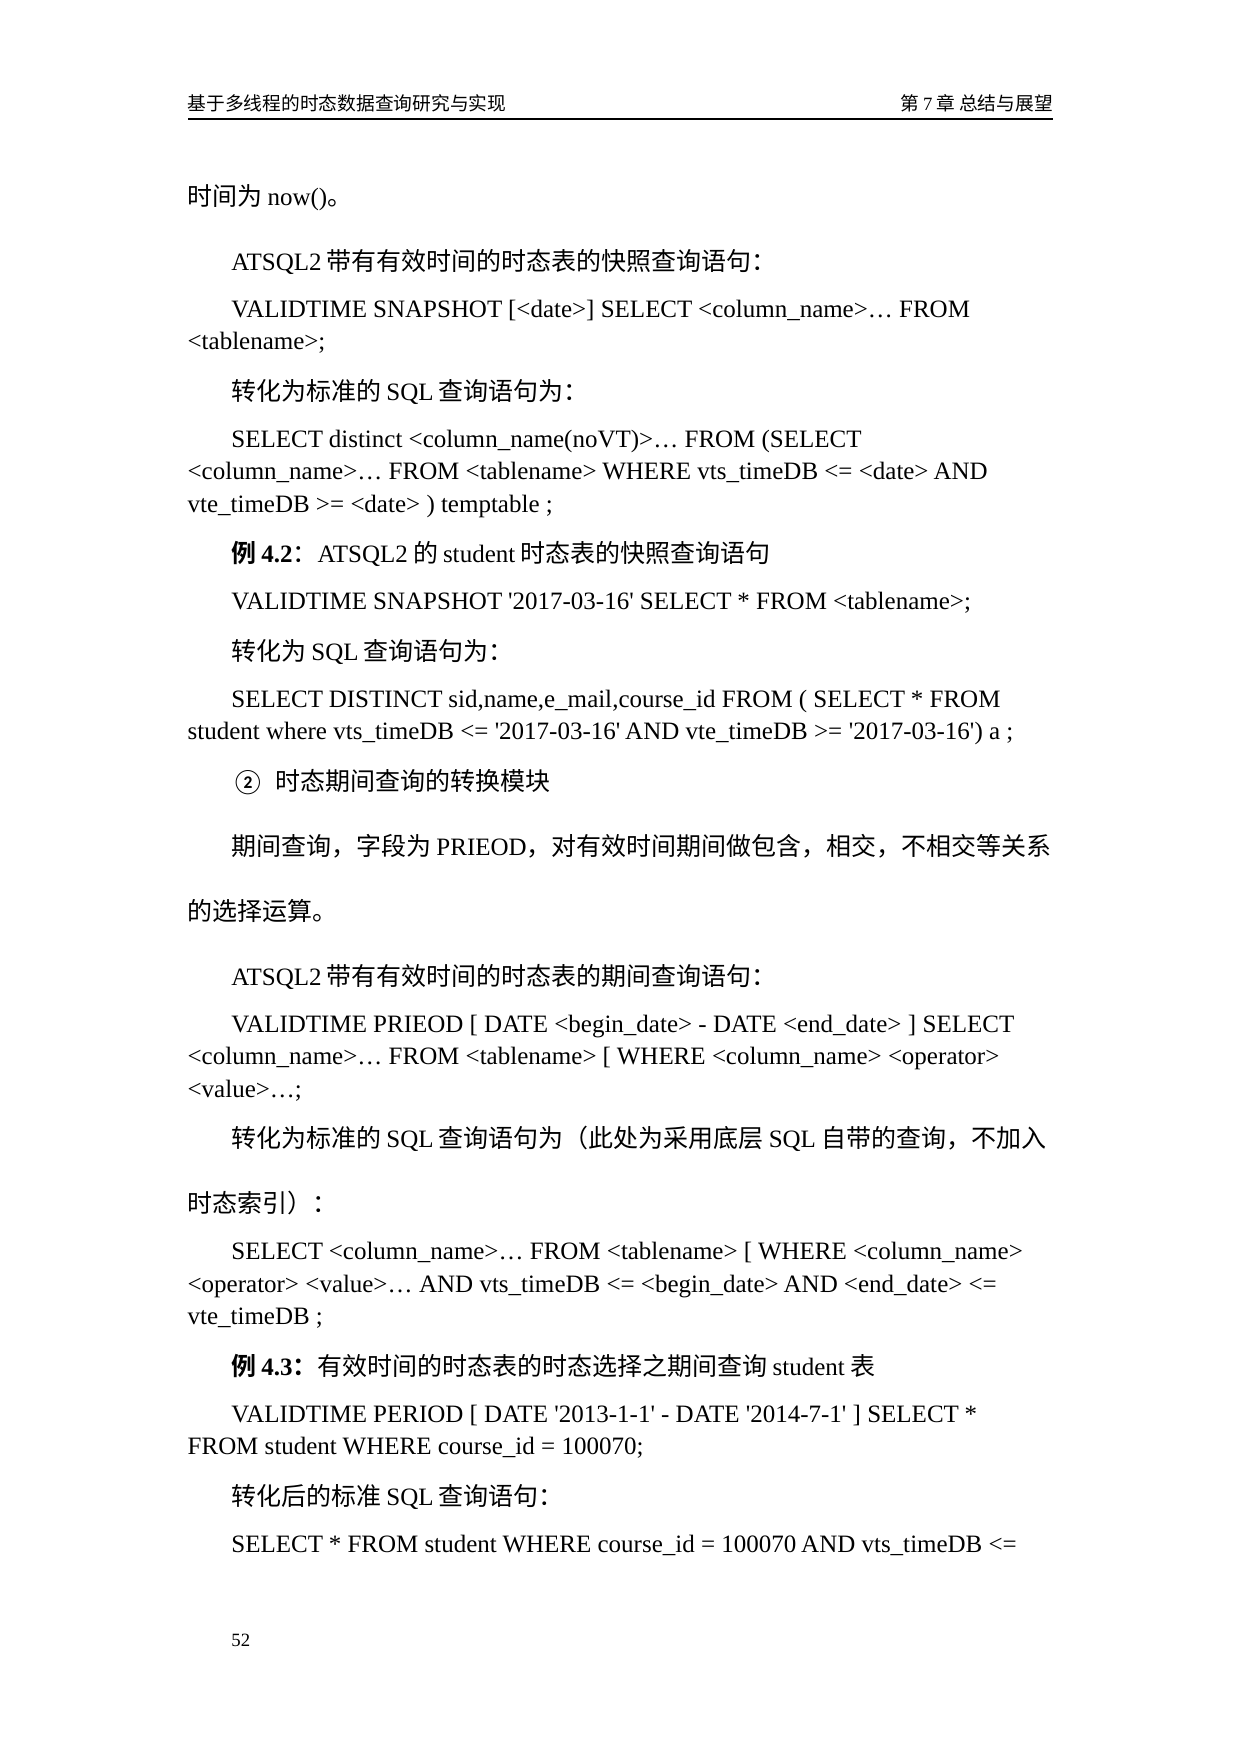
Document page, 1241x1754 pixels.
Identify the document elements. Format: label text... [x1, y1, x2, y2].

text 例4.3：有效时间的时态表的时态选择之期间查询student表 [187, 1332, 1053, 1397]
text VALIDTIME SNAPSHOT [<date>] SELECT <column_name>… FROM <tablename>; [187, 292, 1053, 357]
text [187, 1527, 1053, 1559]
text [187, 162, 1053, 227]
text 转化为SQL查询语句为： [187, 617, 1053, 682]
text 转化后的标准SQL查询语句： [187, 1462, 1053, 1527]
text SELECT distinct <column_name(noVT)>… FROM (SELECT <column_name>… FROM <tablename> WHERE vts_timeDB <= <date> AND vte_timeDB >= <date> ) temptable ; [187, 422, 1053, 519]
text SELECT <column_name>… FROM <tablename> [ WHERE <column_name> <operator> <value>… AND vts_timeDB <= <begin_date> AND <end_date> <= vte_timeDB ; [187, 1234, 1053, 1332]
text 例4.2：ATSQL2的student时态表的快照查询语句 [187, 519, 1053, 584]
text VALIDTIME PRIEOD [ DATE <begin_date> - DATE <end_date> ] SELECT <column_name>… FROM <tablename> [ WHERE <column_name> <operator> <value>…; [187, 1007, 1053, 1104]
text VALIDTIME PERIOD [ DATE '2013-1-1' - DATE '2014-7-1' ] SELECT * FROM student WHERE course_id = 100070; [187, 1397, 1053, 1462]
text 期间查询，字段为PRIEOD，对有效时间期间做包含，相交，不相交等关系的选择运算。 [187, 812, 1053, 942]
text VALIDTIME SNAPSHOT '2017-03-16' SELECT * FROM <tablename>; [187, 584, 1053, 617]
list 时态期间查询的转换模块 [231, 747, 1053, 812]
text 转化为标准的SQL查询语句为（此处为采用底层SQL自带的查询，不加入时态索引）： [187, 1104, 1053, 1234]
text ATSQL2带有有效时间的时态表的快照查询语句： [187, 227, 1053, 292]
text ATSQL2带有有效时间的时态表的期间查询语句： [187, 942, 1053, 1007]
text SELECT DISTINCT sid,name,e_mail,course_id FROM ( SELECT * FROM student where vts_timeDB <= '2017-03-16' AND vte_timeDB >= '2017-03-16') a ; [187, 682, 1053, 747]
text 转化为标准的SQL查询语句为： [187, 357, 1053, 422]
